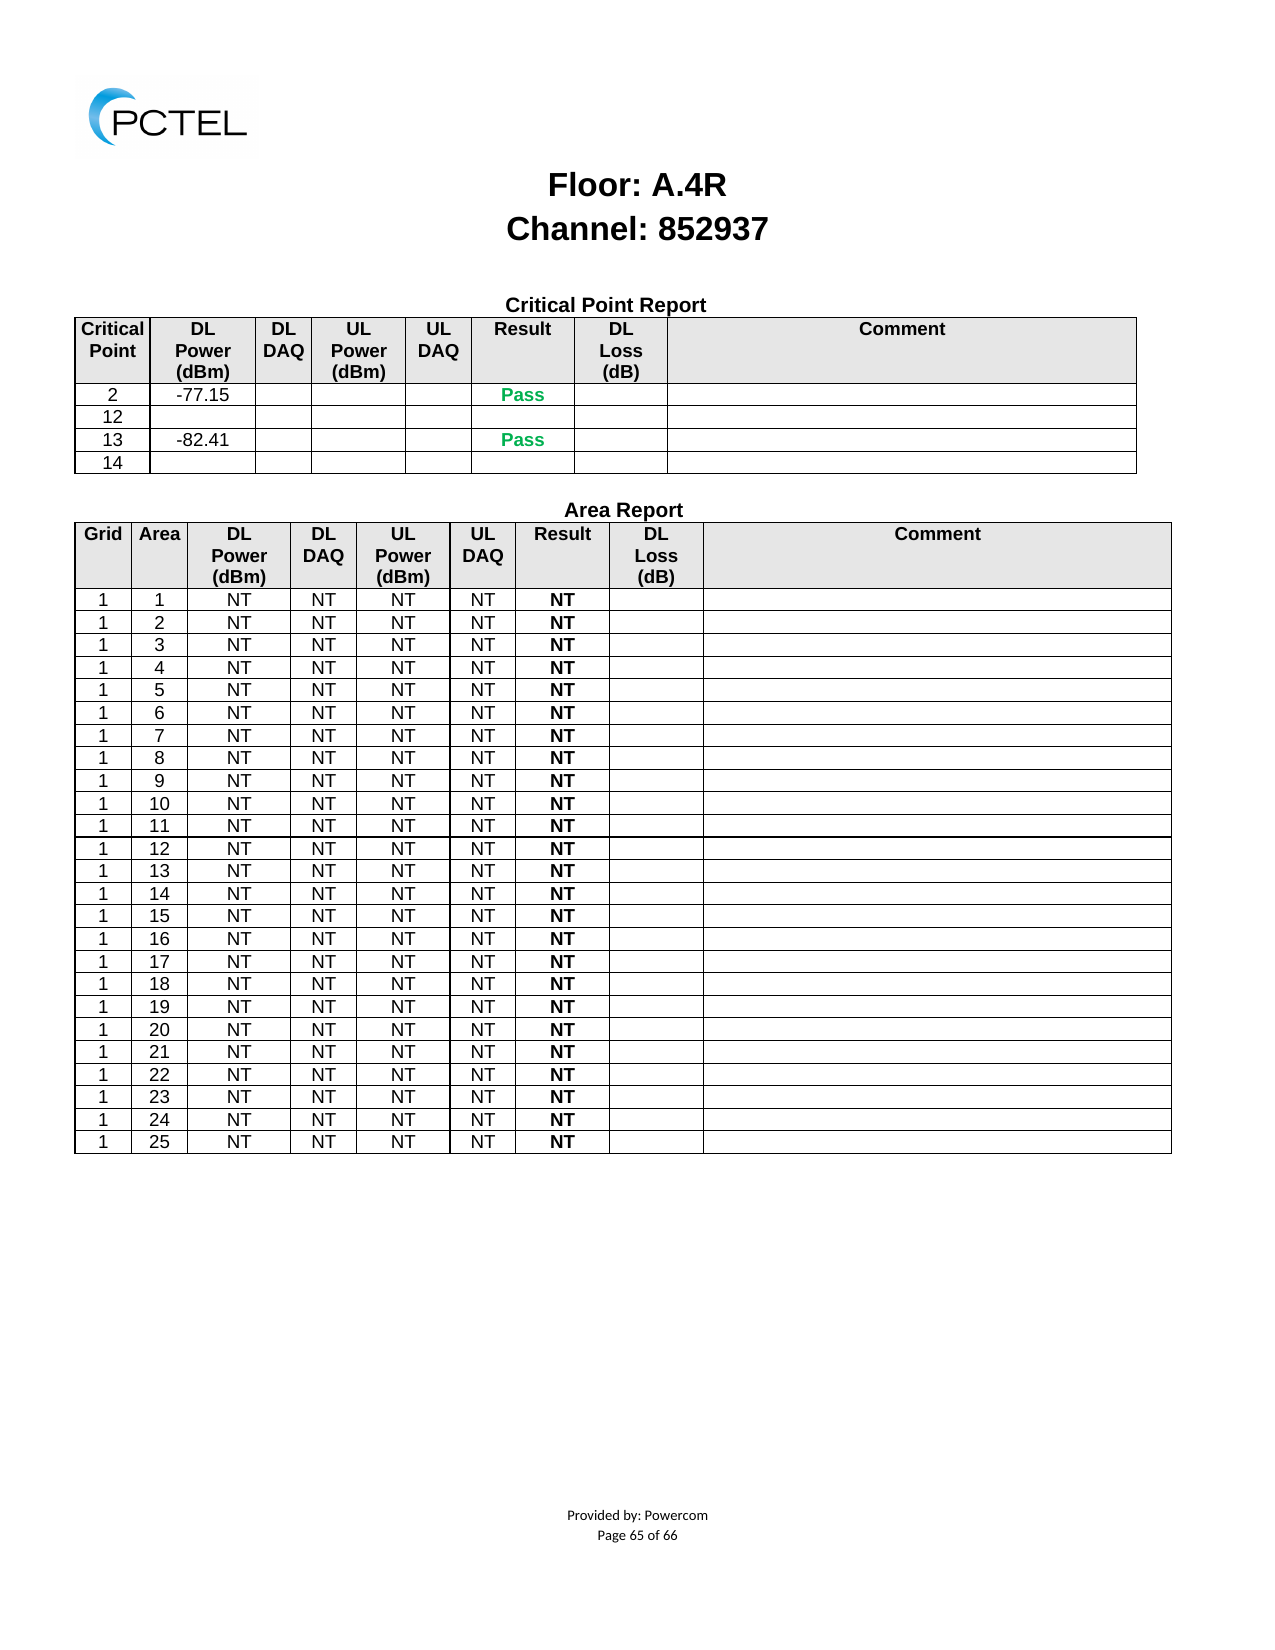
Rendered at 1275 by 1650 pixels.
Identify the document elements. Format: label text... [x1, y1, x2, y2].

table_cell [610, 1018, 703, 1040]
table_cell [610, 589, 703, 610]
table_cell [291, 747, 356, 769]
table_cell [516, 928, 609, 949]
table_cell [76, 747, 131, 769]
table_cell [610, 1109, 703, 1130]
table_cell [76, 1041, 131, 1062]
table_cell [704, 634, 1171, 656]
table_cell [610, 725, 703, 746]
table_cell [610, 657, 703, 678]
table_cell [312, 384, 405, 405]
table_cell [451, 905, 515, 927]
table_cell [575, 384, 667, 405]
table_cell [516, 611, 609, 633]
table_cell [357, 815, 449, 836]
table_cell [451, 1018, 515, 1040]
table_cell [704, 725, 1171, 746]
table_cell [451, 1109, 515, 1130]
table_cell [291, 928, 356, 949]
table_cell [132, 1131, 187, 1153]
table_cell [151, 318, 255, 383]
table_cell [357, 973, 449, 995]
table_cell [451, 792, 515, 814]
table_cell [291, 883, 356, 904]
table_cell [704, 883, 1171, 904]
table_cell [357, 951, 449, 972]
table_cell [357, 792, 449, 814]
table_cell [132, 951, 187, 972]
text Channel: 852937 [75, 209, 1200, 247]
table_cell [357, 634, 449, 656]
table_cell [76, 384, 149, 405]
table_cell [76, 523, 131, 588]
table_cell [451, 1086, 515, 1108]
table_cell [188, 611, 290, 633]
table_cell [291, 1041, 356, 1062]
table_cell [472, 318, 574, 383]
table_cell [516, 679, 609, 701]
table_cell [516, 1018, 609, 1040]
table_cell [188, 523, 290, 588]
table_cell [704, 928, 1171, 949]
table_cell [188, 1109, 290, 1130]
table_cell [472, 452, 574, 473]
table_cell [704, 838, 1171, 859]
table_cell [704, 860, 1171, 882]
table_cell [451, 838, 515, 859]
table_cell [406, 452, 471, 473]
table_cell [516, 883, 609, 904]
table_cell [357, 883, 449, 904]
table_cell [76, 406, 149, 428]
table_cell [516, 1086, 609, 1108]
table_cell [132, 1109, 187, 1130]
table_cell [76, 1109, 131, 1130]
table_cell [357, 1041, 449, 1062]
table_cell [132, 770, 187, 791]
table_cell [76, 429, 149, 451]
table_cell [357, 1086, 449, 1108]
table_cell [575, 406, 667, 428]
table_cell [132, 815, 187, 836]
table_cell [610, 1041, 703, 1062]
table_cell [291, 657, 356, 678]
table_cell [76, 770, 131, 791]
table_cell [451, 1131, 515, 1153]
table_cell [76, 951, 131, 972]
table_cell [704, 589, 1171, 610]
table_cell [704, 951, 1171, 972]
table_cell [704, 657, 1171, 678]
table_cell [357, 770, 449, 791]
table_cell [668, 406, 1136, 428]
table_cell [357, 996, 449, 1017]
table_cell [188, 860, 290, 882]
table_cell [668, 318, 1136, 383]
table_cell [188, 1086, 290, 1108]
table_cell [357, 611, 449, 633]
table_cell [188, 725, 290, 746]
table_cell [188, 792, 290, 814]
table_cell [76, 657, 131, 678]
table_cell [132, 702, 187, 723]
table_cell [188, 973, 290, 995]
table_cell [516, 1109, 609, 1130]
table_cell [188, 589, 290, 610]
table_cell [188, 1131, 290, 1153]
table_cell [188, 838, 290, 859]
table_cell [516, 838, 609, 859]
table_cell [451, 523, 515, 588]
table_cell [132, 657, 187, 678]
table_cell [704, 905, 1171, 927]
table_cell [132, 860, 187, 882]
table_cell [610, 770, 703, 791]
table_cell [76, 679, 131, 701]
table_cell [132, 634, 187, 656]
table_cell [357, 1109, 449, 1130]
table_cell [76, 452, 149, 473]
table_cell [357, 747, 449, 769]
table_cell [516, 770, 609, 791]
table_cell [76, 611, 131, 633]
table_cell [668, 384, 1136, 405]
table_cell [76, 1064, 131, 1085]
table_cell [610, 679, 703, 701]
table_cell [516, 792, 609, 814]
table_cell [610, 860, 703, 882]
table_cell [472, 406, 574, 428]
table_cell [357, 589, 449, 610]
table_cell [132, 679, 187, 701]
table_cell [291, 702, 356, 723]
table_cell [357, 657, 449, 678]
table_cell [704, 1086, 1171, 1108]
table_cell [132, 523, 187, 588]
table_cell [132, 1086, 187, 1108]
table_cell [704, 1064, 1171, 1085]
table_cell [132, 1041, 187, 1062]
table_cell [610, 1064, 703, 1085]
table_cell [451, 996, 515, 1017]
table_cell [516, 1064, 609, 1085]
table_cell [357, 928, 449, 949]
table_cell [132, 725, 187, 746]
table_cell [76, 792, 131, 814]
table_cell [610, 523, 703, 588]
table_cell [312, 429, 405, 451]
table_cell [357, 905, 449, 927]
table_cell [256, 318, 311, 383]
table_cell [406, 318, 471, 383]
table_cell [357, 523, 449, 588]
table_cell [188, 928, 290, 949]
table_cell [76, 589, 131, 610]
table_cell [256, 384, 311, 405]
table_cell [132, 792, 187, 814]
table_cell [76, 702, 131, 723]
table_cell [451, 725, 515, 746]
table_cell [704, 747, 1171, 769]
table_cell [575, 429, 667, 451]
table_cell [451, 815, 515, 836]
text Floor: A.4R [75, 103, 1200, 203]
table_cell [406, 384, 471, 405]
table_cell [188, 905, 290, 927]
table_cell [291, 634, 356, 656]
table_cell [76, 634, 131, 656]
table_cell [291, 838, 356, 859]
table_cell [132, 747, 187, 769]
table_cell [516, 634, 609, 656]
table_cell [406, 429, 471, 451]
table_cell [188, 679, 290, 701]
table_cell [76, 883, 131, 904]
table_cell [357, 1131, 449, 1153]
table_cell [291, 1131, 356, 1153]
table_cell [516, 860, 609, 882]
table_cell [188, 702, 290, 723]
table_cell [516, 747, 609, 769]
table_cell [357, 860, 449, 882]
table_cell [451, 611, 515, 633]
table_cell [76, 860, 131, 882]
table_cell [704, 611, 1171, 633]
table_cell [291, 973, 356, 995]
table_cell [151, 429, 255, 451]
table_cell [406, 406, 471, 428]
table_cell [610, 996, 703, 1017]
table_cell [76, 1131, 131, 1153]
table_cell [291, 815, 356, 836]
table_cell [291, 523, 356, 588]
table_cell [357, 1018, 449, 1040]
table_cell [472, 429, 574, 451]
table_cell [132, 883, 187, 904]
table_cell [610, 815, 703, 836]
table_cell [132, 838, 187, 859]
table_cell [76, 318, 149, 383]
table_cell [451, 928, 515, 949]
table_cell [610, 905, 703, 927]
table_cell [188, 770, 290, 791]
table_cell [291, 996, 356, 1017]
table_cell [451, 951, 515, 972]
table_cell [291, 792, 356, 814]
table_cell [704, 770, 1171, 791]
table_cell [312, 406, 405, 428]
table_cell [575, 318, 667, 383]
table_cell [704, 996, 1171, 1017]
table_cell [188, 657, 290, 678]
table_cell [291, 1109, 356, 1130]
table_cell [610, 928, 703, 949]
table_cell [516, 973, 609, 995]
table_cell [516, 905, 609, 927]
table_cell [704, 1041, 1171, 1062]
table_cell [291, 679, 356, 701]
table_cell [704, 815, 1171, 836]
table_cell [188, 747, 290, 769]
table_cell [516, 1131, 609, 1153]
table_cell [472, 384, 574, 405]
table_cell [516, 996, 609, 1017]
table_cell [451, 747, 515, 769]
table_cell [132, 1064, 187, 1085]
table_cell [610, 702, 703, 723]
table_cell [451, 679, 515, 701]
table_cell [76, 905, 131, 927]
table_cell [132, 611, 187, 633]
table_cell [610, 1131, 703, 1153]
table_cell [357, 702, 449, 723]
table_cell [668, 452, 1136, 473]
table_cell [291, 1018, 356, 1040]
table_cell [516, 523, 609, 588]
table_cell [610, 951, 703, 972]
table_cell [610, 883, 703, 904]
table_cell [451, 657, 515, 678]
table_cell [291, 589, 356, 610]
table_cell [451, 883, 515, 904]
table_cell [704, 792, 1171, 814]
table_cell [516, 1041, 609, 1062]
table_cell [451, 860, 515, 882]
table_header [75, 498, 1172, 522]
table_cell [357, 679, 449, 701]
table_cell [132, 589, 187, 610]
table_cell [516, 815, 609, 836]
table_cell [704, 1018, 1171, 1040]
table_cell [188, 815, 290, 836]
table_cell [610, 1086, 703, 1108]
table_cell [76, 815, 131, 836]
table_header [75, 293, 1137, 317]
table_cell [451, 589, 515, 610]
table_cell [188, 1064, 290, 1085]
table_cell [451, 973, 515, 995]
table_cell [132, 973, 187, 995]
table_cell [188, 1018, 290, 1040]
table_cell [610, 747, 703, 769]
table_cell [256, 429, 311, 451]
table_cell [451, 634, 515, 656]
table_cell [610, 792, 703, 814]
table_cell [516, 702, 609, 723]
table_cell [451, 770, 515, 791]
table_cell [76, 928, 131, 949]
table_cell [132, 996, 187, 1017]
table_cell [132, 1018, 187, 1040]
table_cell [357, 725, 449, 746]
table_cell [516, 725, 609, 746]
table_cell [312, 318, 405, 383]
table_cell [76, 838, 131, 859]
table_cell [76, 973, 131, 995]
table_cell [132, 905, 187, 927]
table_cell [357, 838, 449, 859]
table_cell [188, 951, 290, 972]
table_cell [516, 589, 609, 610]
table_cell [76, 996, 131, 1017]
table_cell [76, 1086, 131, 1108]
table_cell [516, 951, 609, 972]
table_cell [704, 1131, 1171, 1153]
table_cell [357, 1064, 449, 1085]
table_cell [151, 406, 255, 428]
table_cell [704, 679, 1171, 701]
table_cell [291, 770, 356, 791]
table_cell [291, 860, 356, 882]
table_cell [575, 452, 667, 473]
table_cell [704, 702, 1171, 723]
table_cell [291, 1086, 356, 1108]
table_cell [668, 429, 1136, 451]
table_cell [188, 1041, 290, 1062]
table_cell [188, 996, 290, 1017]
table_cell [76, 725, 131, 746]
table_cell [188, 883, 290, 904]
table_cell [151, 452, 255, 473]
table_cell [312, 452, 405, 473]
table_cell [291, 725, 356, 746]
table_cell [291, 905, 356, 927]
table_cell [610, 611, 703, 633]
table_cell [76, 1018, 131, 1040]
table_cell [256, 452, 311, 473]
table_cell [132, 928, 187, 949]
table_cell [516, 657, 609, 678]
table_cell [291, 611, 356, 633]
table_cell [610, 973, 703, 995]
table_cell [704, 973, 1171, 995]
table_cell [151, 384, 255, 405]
picture [75, 75, 260, 103]
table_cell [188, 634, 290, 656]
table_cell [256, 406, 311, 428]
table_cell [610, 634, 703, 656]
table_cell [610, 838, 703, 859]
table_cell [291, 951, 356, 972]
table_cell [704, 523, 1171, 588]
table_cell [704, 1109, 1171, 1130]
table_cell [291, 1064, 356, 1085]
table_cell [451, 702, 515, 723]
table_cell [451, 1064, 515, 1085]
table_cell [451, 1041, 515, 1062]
